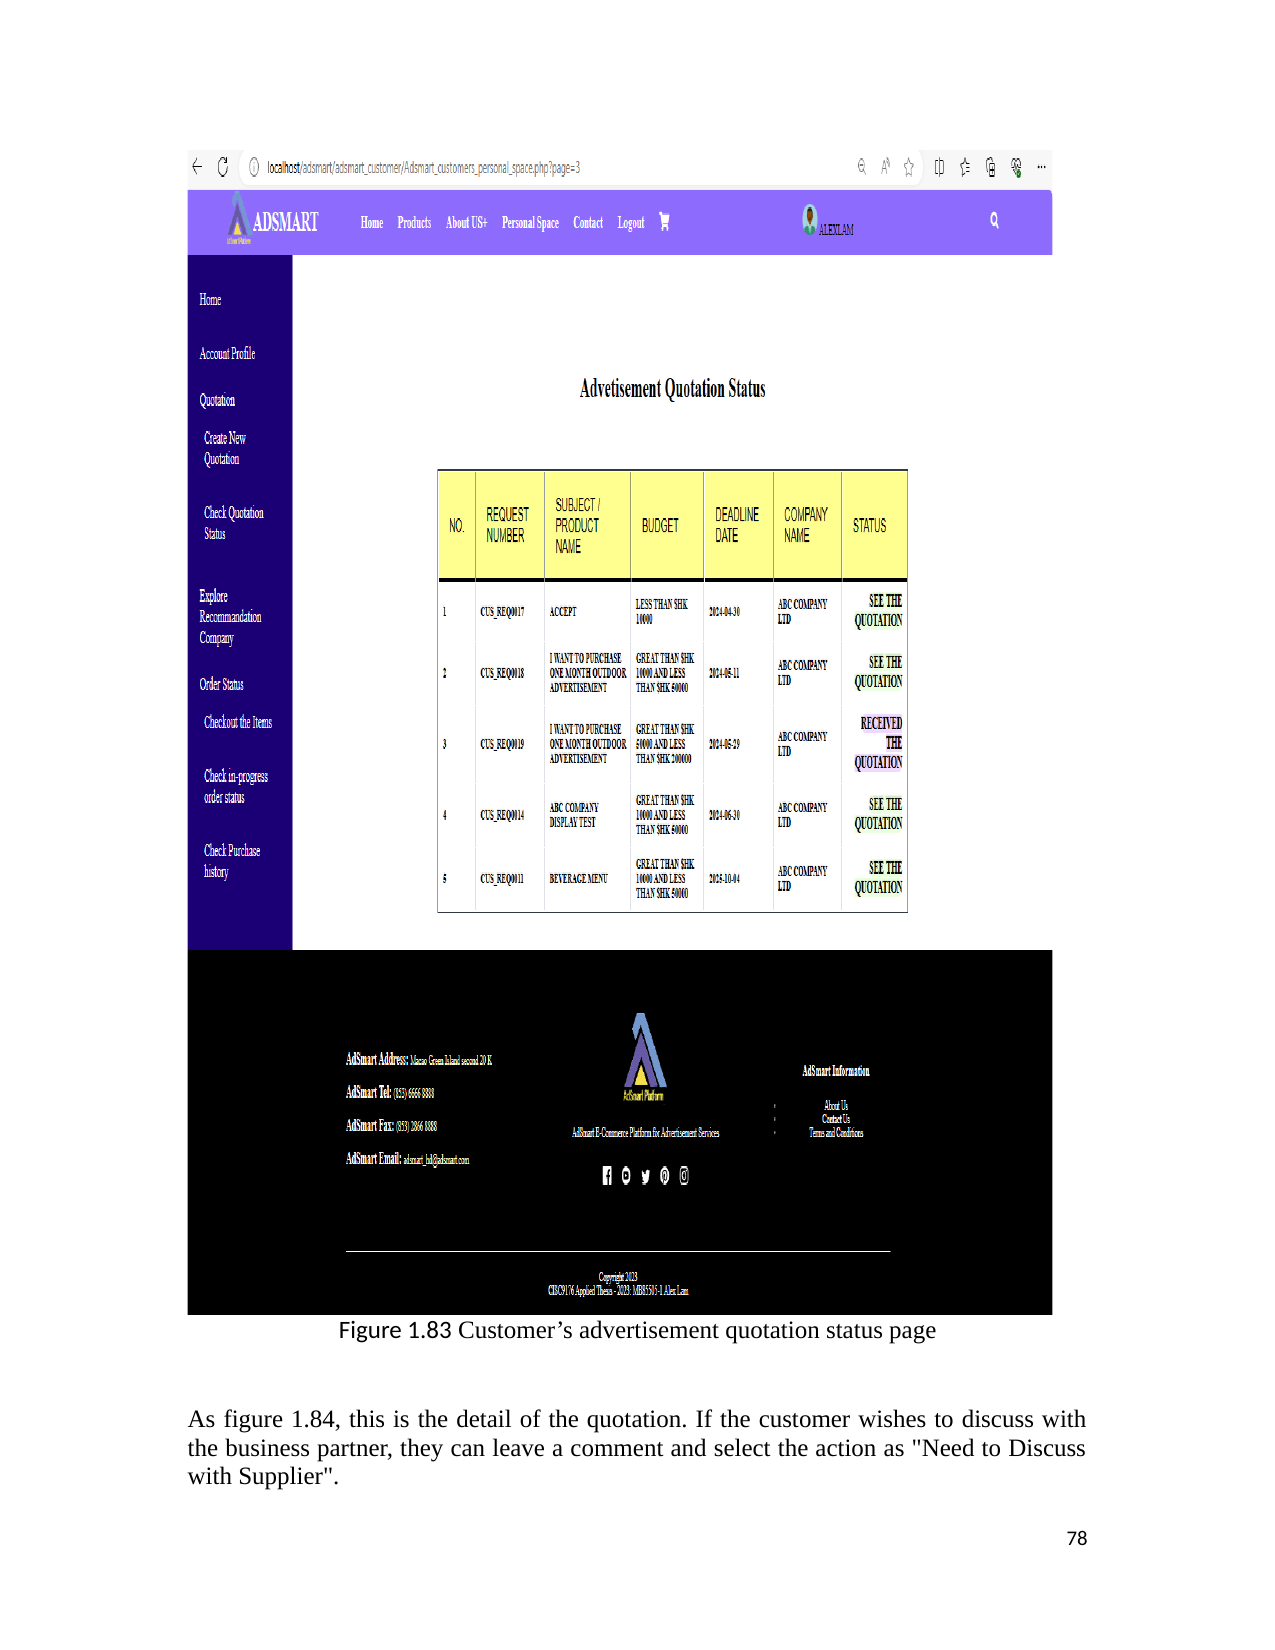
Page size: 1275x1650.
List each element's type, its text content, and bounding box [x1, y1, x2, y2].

text As figure 1.84, this is the detail of the quotation. If the customer wishes to discuss with the business partner, they can leave a comment and select the action as "Need to Discuss with Supplier". [187, 1404, 1087, 1490]
picture [187, 150, 1053, 1315]
text Figure 1.83 Customer’s advertisement quotation status page [187, 1314, 1087, 1345]
